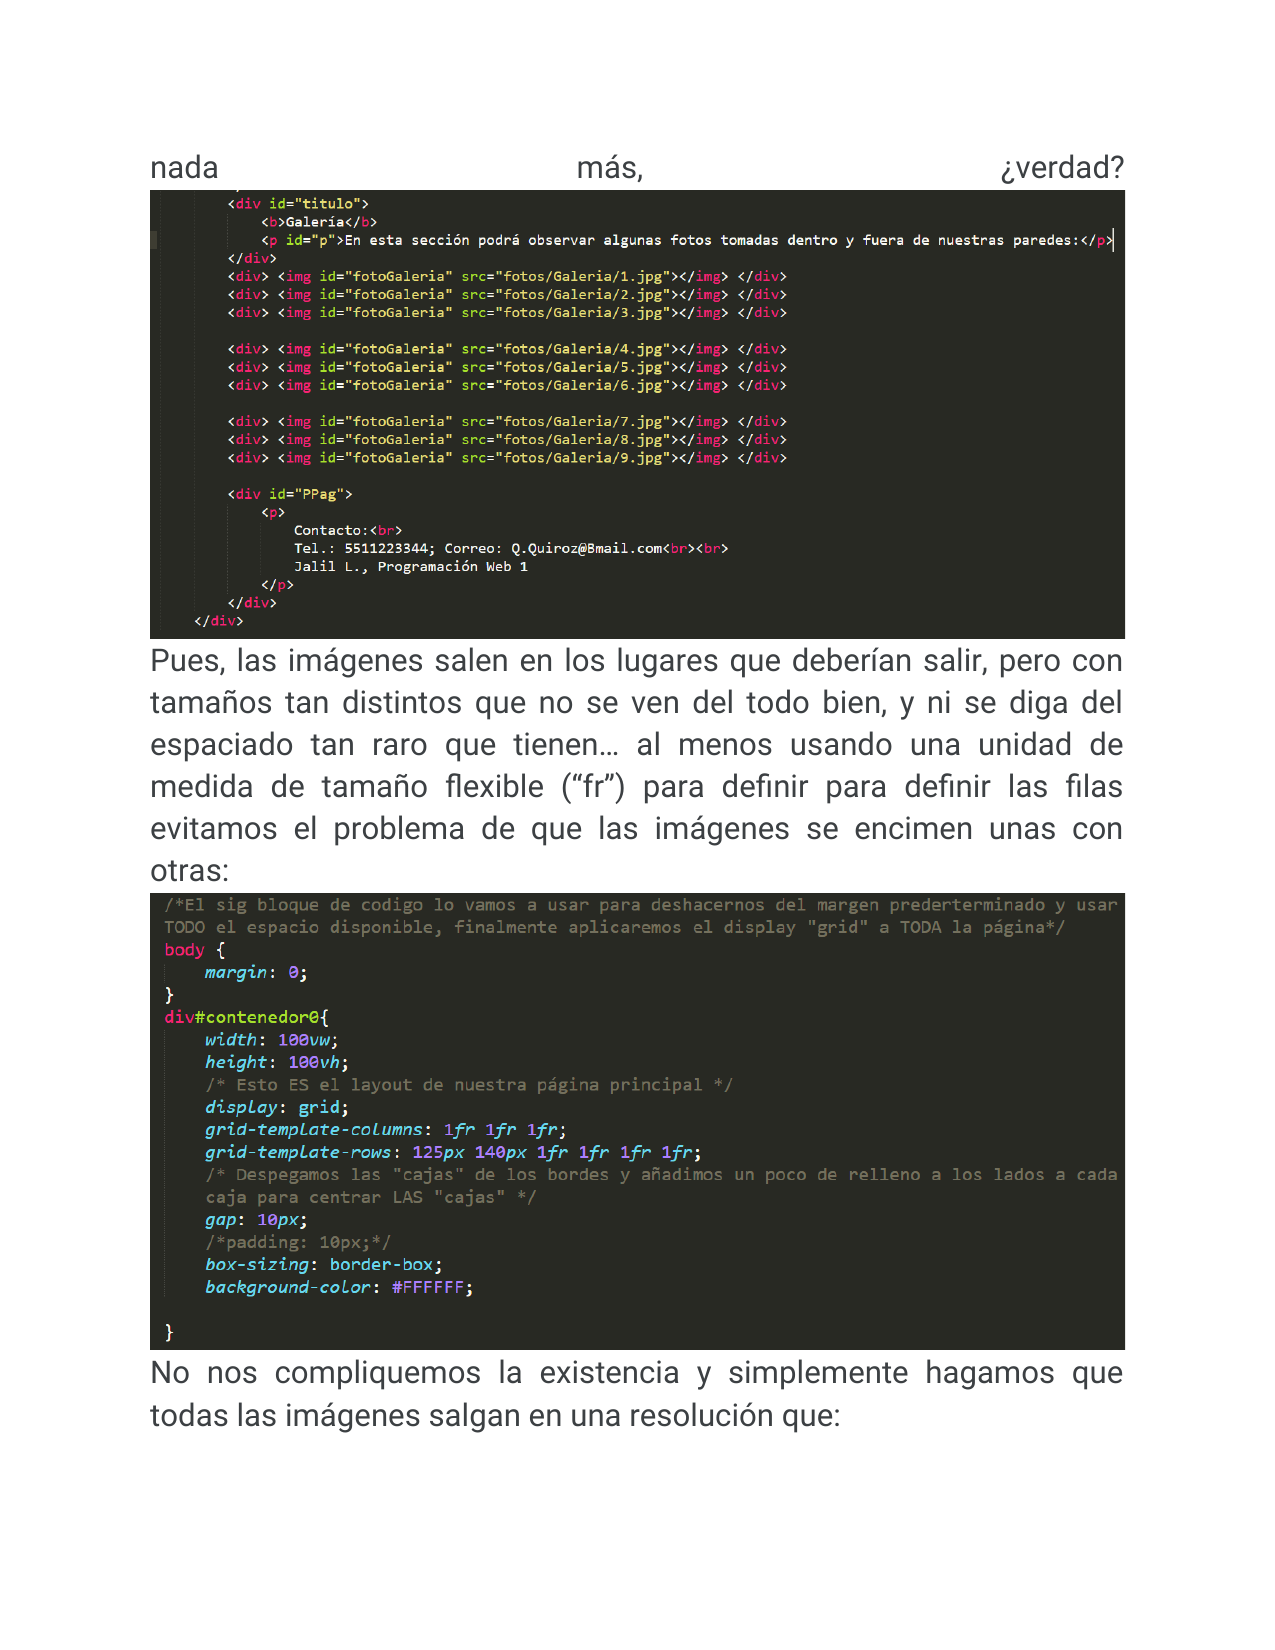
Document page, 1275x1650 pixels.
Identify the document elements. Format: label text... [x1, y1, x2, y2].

text A diferencia del menú, la galería debería construirse un poco más rápido al no necesitar (al menos no tanto) textos debajo de las imágenes, por lo que un grid para poner dichas imágenes debería ser suficiente: Una vez más la cabecera y el pie de página me los traje de las versiones ya hechas, así que resulta muy redundante volver a poner esos pedazos de código aquí. Bueno, esto resultaría tan fácil como venir y tirar las imágenes… así nada más, ¿verdad? [150, 150, 1125, 190]
picture [150, 893, 1125, 1350]
text Pues, las imágenes salen en los lugares que deberían salir, pero con tamaños tan distintos que no se ven del todo bien, y ni se diga del espaciado tan raro que tienen… al menos usando una unidad de medida de tamaño flexible (“fr”) para definir para definir las filas evitamos el problema de que las imágenes se encimen unas con otras: No nos compliquemos la existencia y simplemente hagamos que todas las imágenes salgan en una resolución que: [150, 642, 1125, 893]
picture [150, 190, 1125, 639]
text Pues, las imágenes salen en los lugares que deberían salir, pero con tamaños tan distintos que no se ven del todo bien, y ni se diga del espaciado tan raro que tienen… al menos usando una unidad de medida de tamaño flexible (“fr”) para definir para definir las filas evitamos el problema de que las imágenes se encimen unas con otras: No nos compliquemos la existencia y simplemente hagamos que todas las imágenes salgan en una resolución que: [150, 1350, 1125, 1434]
